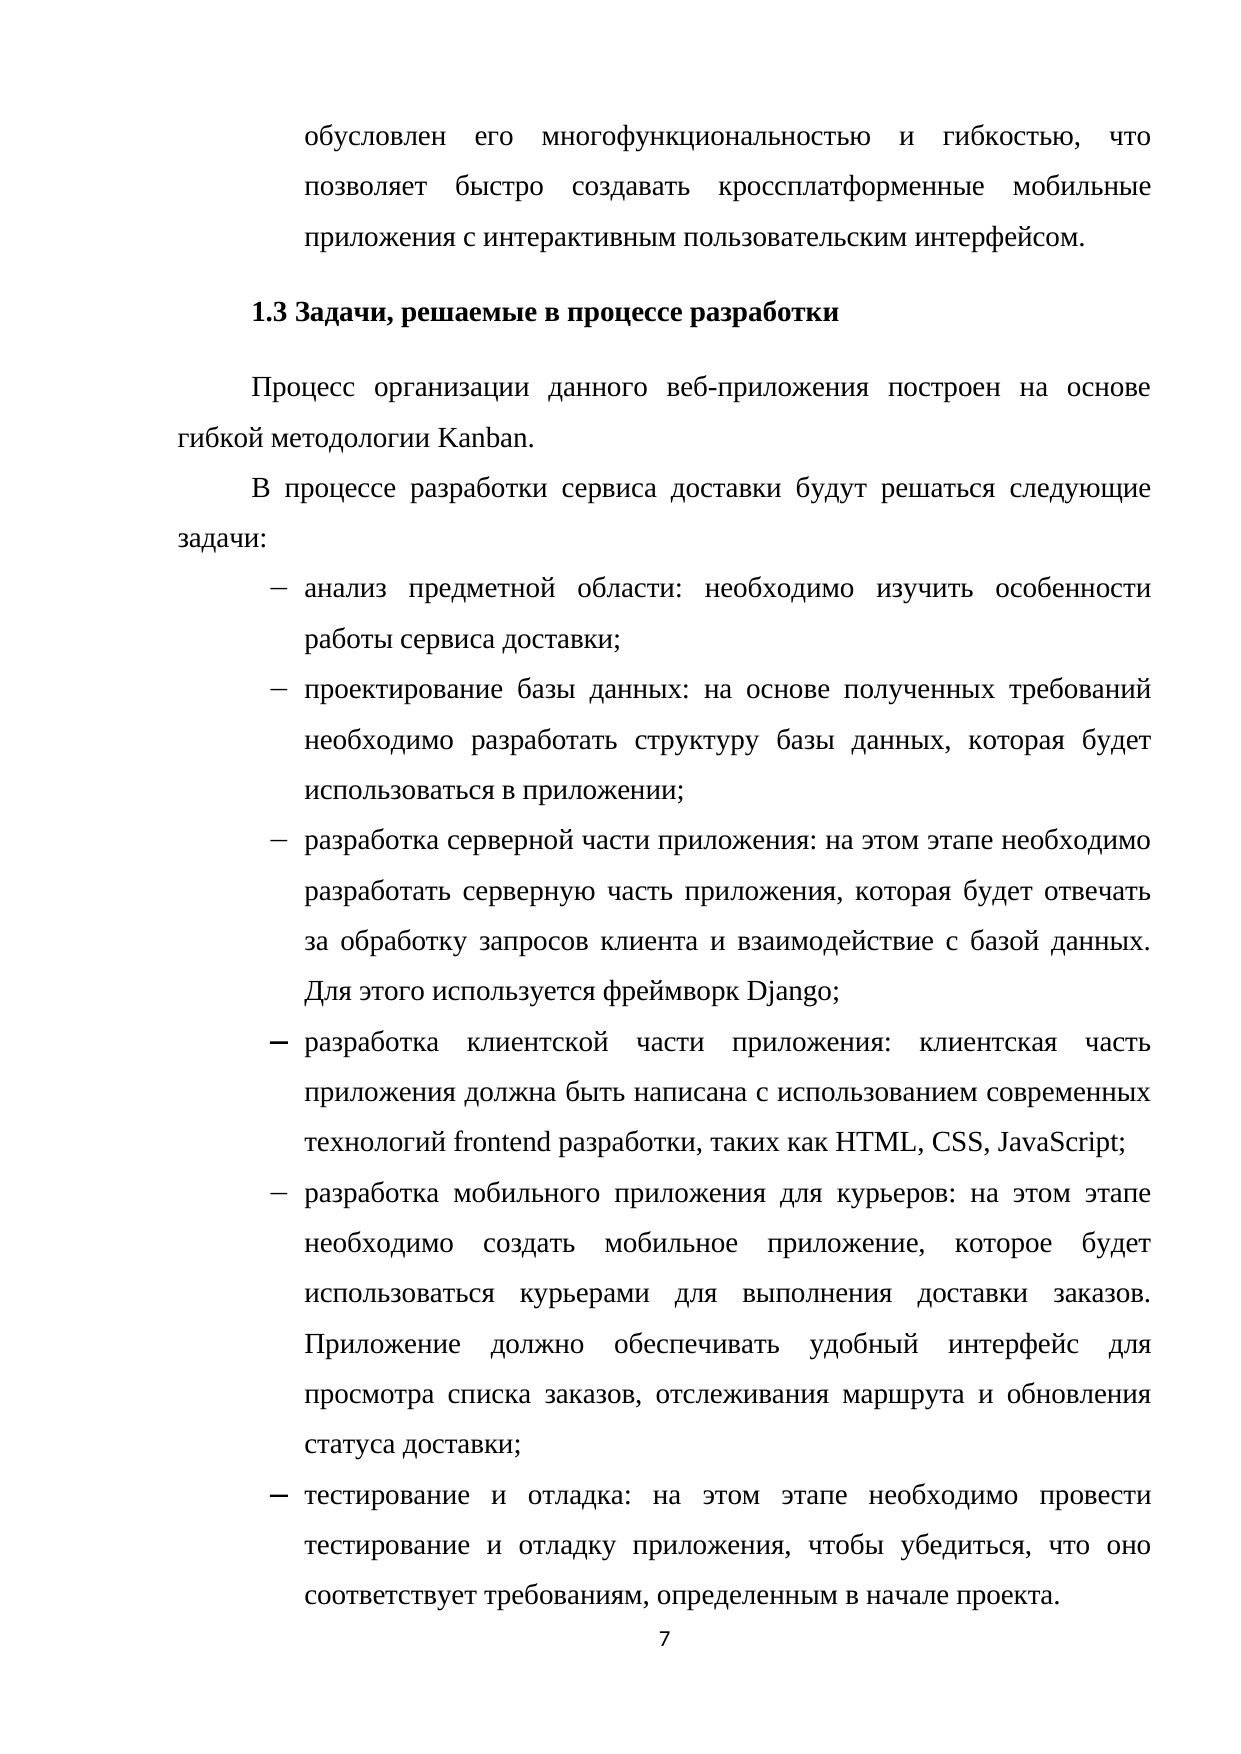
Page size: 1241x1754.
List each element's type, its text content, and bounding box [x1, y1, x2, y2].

text разработка мобильного приложения для курьеров: на этом этапе необходимо создать мобильное приложение, которое будет использоваться курьерами для выполнения доставки заказов. Приложение должно обеспечивать удобный интерфейс для просмотра списка заказов, отслеживания маршрута и обновления статуса доставки; [267, 1175, 1152, 1460]
text проектирование базы данных: на основе полученных требований необходимо разработать структуру базы данных, которая будет использоваться в приложении; [267, 671, 1152, 806]
text Задачи, решаемые в процессе разработки [177, 294, 1152, 328]
text разработка клиентской части приложения: клиентская часть приложения должна быть написана с использованием современных технологий frontend разработки, таких как HTML, CSS, JavaScript; [267, 1024, 1152, 1158]
text разработка серверной части приложения: на этом этапе необходимо разработать серверную часть приложения, которая будет отвечать за обработку запросов клиента и взаимодействие с базой данных. Для этого используется фреймворк Django; [267, 822, 1152, 1007]
text В процессе разработки сервиса доставки будут решаться следующие задачи: [177, 470, 1152, 554]
text тестирование и отладка: на этом этапе необходимо провести тестирование и отладку приложения, чтобы убедиться, что оно соответствует требованиям, определенным в начале проекта. [267, 1477, 1152, 1611]
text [267, 118, 1152, 252]
text анализ предметной области: необходимо изучить особенности работы сервиса доставки; [267, 571, 1152, 654]
text Процесс организации данного веб-приложения построен на основе гибкой методологии Kanban. [177, 369, 1152, 453]
